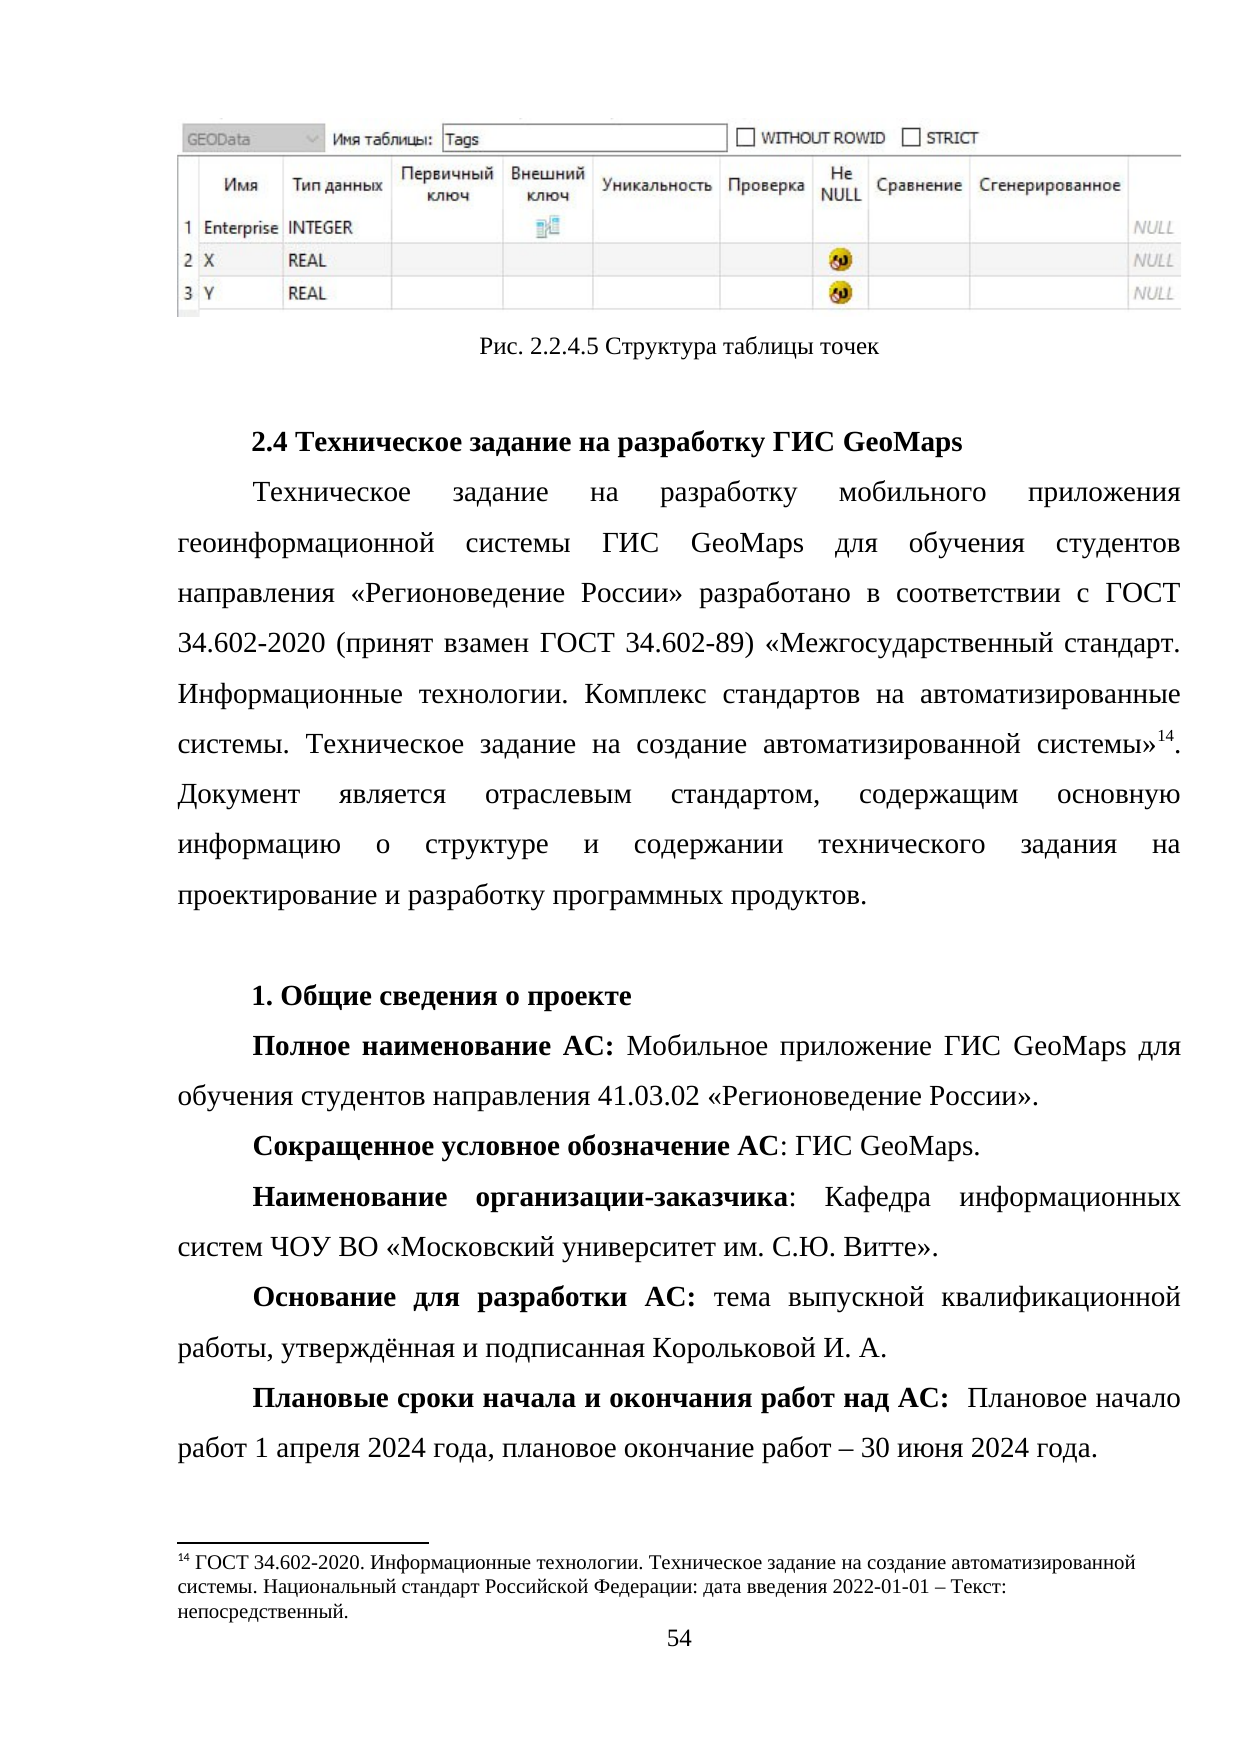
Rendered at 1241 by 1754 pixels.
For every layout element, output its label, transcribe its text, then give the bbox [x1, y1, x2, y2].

subtitle 2.4 Техническое задание на разработку ГИС GeoMaps [177, 424, 1181, 458]
text Наименование организации-заказчика: Кафедра информационных систем ЧОУ ВО «Московский университет им. С.Ю. Витте». [177, 1179, 1181, 1263]
picture [177, 118, 1182, 317]
text Сокращенное условное обозначение АС: ГИС GeoMaps. [177, 1128, 1181, 1162]
text 1. Общие сведения о проекте [177, 978, 1181, 1011]
text Плановые сроки начала и окончания работ над АС: Плановое начало работ 1 апреля 2024 года, плановое окончание работ – 30 июня 2024 года. [177, 1380, 1181, 1464]
text Рис. 2.2.4.5 Структура таблицы точек [177, 331, 1181, 359]
text Техническое задание на разработку мобильного приложения геоинформационной системы ГИС GeoMaps для обучения студентов направления «Регионоведение России» разработано в соответствии с ГОСТ 34.602-2020 (принят взамен ГОСТ 34.602-89) «Межгосударственный стандарт. Информационные технологии. Комплекс стандартов на автоматизированные системы. Техническое задание на создание автоматизированной системы». Документ является отраслевым стандартом, содержащим основную информацию о структуре и содержании технического задания на проектирование и разработку программных продуктов. [177, 474, 1181, 911]
text Основание для разработки АС: тема выпускной квалификационной работы, утверждённая и подписанная Корольковой И. А. [177, 1279, 1181, 1363]
text Полное наименование АС: Мобильное приложение ГИС GeoMaps для обучения студентов направления 41.03.02 «Регионоведение России». [177, 1028, 1181, 1112]
